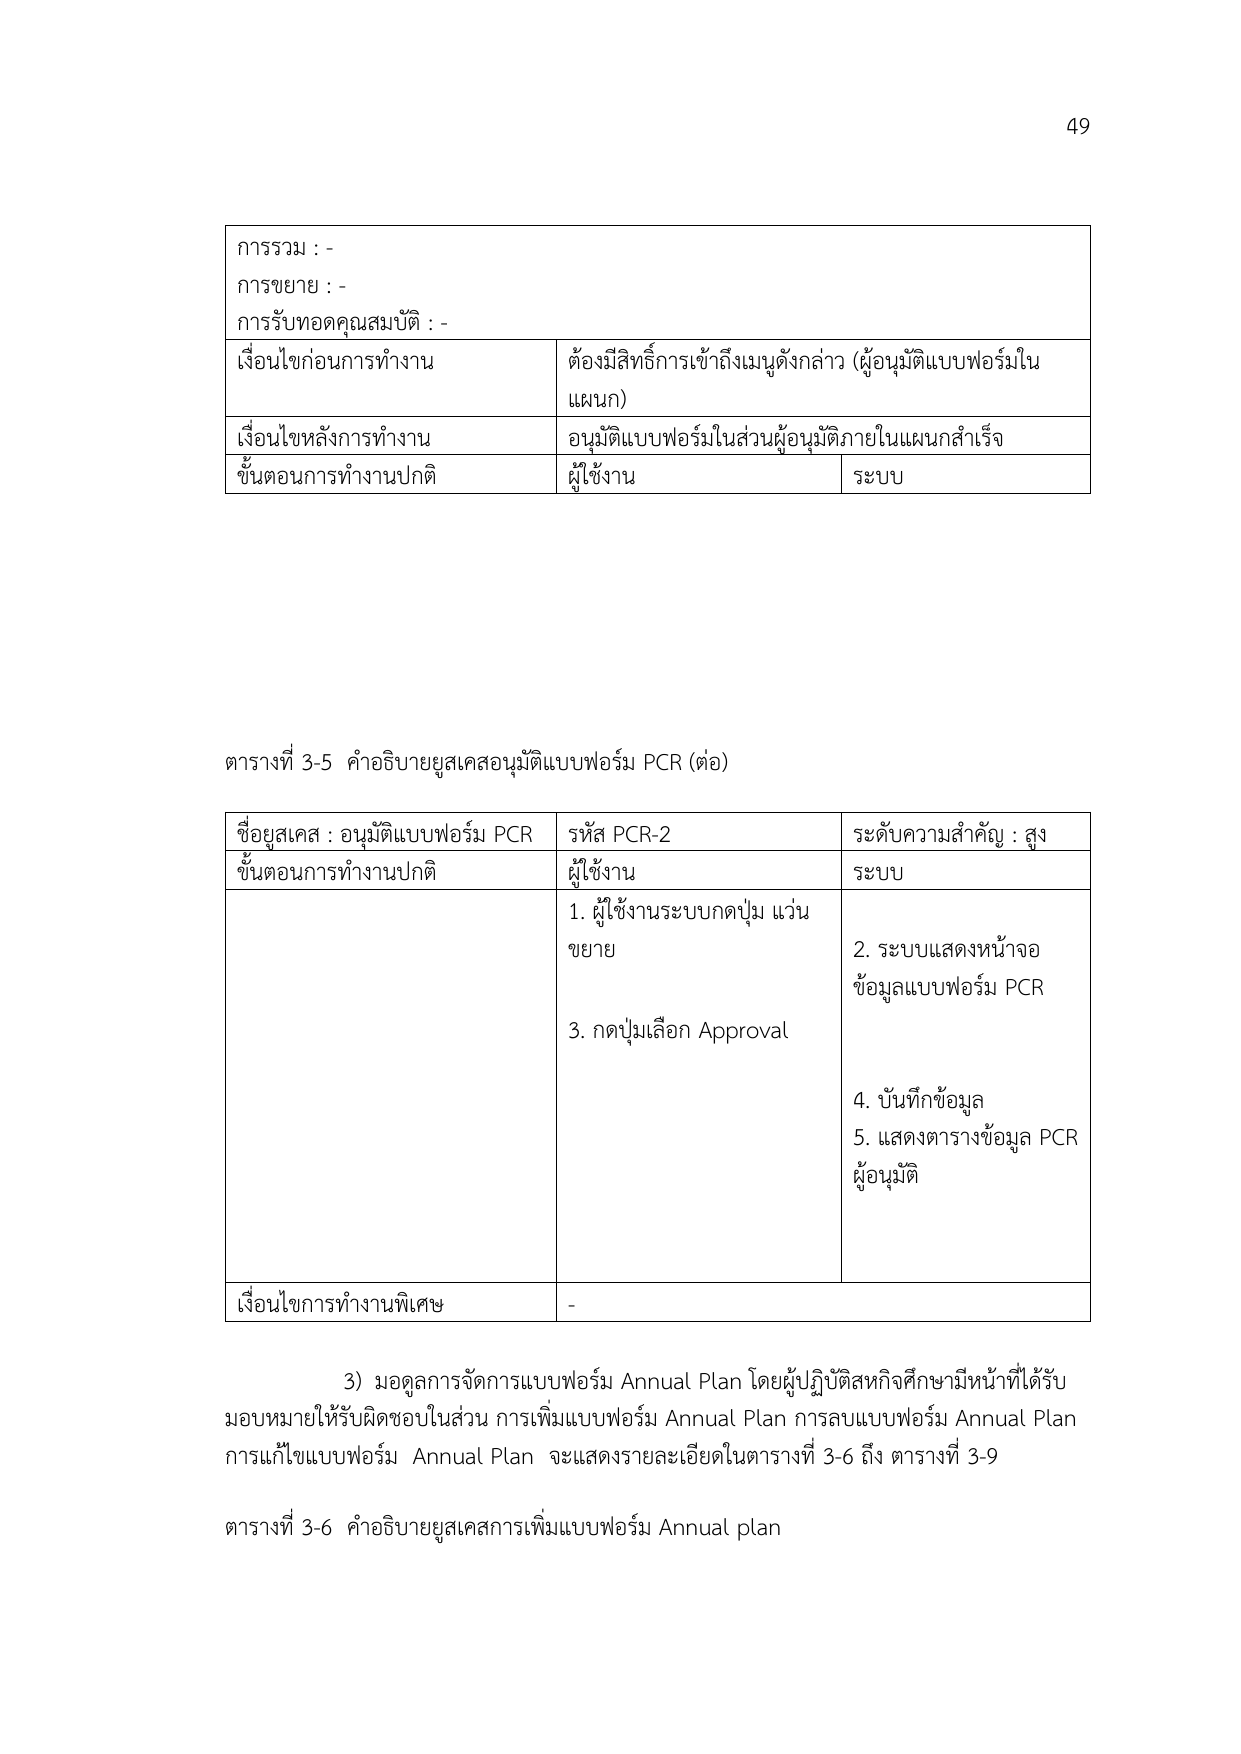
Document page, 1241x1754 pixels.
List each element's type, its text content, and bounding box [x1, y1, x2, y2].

text ตารางที่ 3-5 คำอธิบายยูสเคสอนุมัติแบบฟอร์ม PCR (ต่อ) [225, 741, 1090, 778]
table_header ชื่อยูสเคส : อนุมัติแบบฟอร์ม PCR [226, 813, 556, 850]
table_cell ผู้ใช้งาน [557, 851, 841, 889]
table_cell ระบบ [842, 455, 1090, 493]
table_cell เงื่อนไขหลังการทำงาน [226, 417, 556, 454]
table_cell ระบบ [842, 851, 1090, 889]
table_cell 2. ระบบแสดงหน้าจอข้อมูลแบบฟอร์ม PCR 4. บันทึกข้อมูล 5. แสดงตารางข้อมูล PCR ผู้อนุมัติ [842, 890, 1090, 1282]
table_cell เงื่อนไขการทำงานพิเศษ [226, 1283, 556, 1321]
list มอดูลการจัดการแบบฟอร์ม Annual Plan โดยผู้ปฏิบัติสหกิจศึกษามีหน้าที่ได้รับมอบหมายให้รับผิดชอบในส่วน การเพิ่มแบบฟอร์ม Annual Plan การลบแบบฟอร์ม Annual Plan การแก้ไขแบบฟอร์ม Annual Plan จะแสดงรายละเอียดในตารางที่ 3-6 ถึง ตารางที่ 3-9 [225, 1360, 1090, 1473]
table_cell ผู้ใช้งาน [557, 455, 841, 493]
table_cell ขั้นตอนการทำงานปกติ [226, 851, 556, 889]
table_cell - [557, 1283, 1090, 1321]
table_cell อนุมัติแบบฟอร์มในส่วนผู้อนุมัติภายในแผนกสำเร็จ [557, 417, 1090, 454]
table_cell ขั้นตอนการทำงานปกติ [226, 455, 556, 493]
table_cell 1. ผู้ใช้งานระบบกดปุ่ม แว่นขยาย 3. กดปุ่มเลือก Approval [557, 890, 841, 1282]
table_cell ต้องมีสิทธิ์การเข้าถึงเมนูดังกล่าว (ผู้อนุมัติแบบฟอร์มในแผนก) [557, 340, 1090, 416]
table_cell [226, 226, 1090, 339]
table_header ระดับความสำคัญ : สูง [842, 813, 1090, 850]
table_cell [226, 890, 556, 1282]
table_header รหัส PCR-2 [557, 813, 841, 850]
text ตารางที่ 3-6 คำอธิบายยูสเคสการเพิ่มแบบฟอร์ม Annual plan [225, 1506, 1090, 1544]
table_cell เงื่อนไขก่อนการทำงาน [226, 340, 556, 416]
